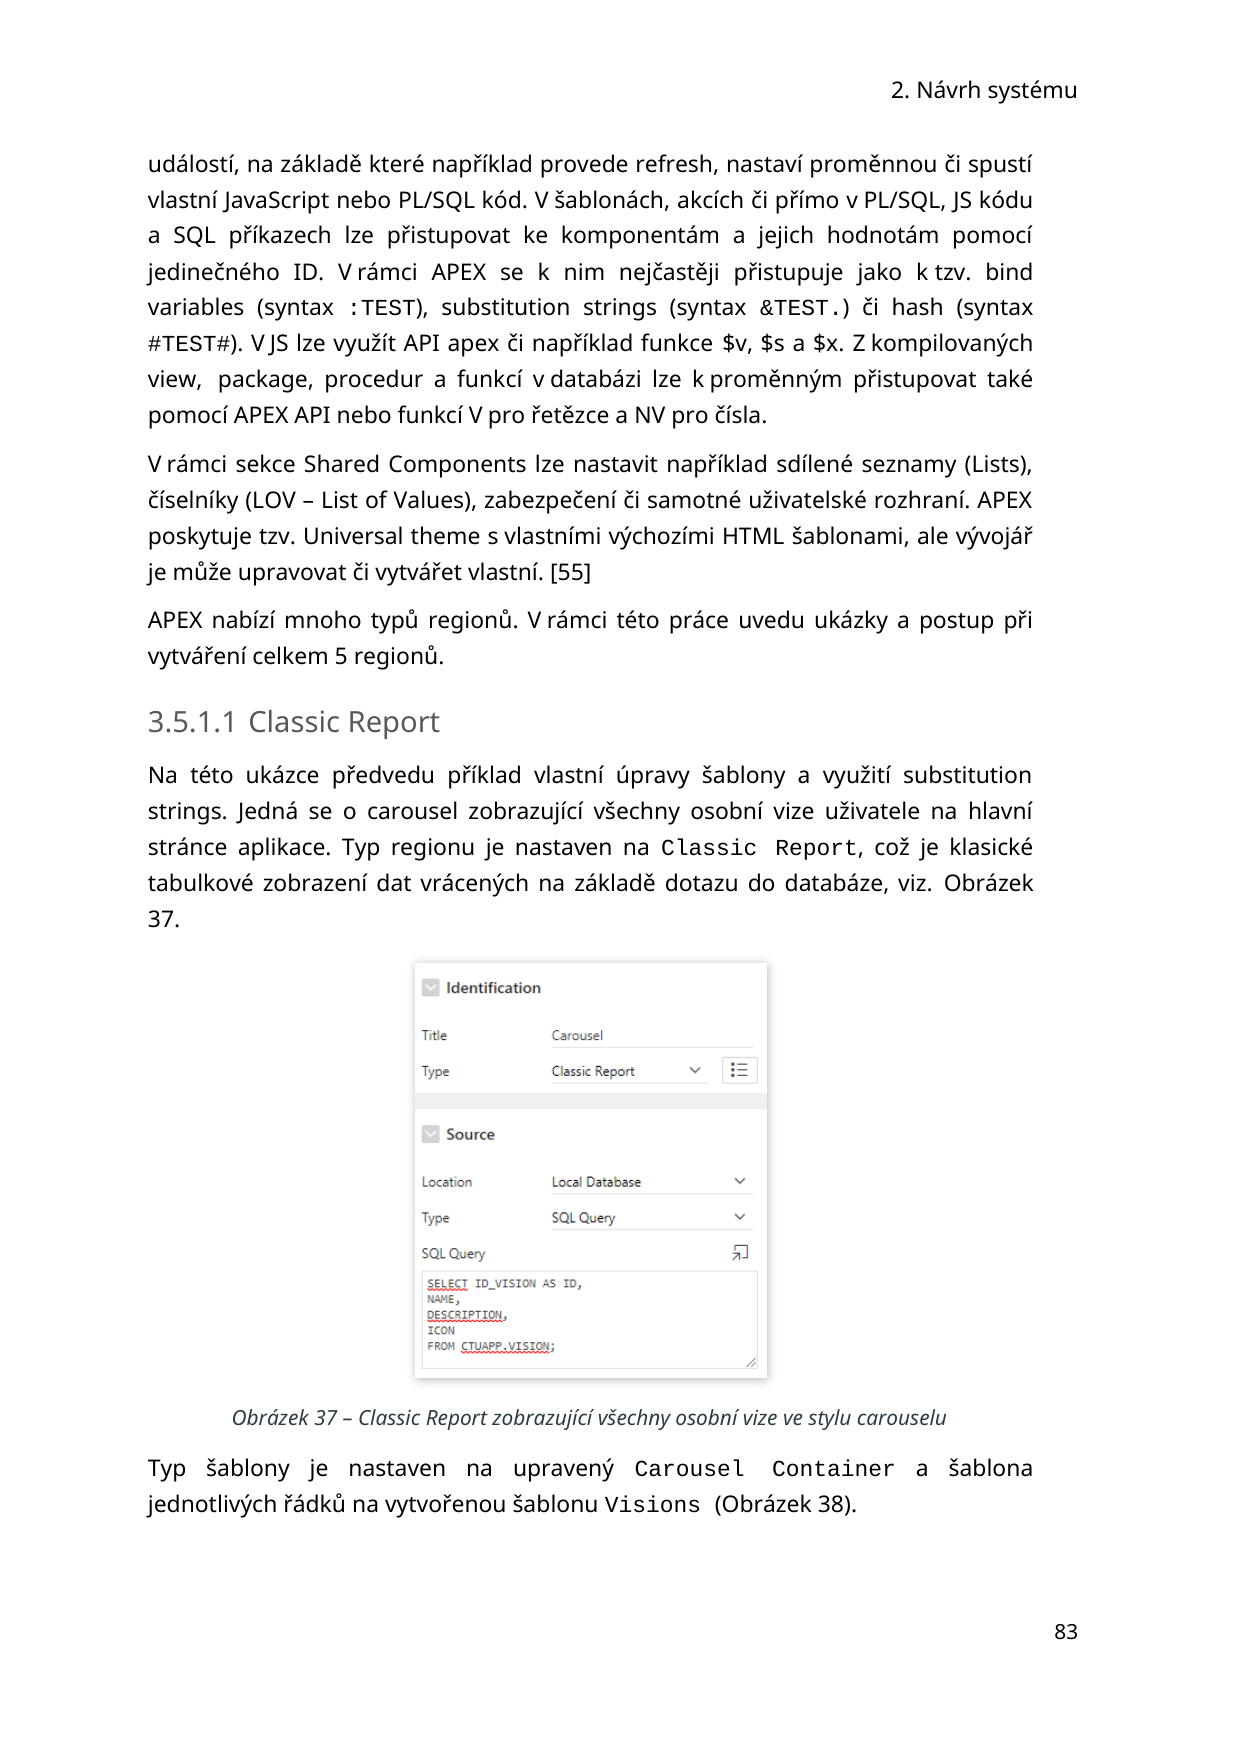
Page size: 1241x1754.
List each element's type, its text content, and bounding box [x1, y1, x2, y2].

text V rámci sekce Shared Components lze nastavit například sdílené seznamy (Lists), číselníky (LOV – List of Values), zabezpečení či samotné uživatelské rozhraní. APEX poskytuje tzv. Universal theme s vlastními výchozími HTML šablonami, ale vývojář je může upravovat či vytvářet vlastní. [55] [148, 448, 1033, 587]
subtitle Classic Report [148, 701, 1033, 741]
text APEX nabízí mnoho typů regionů. V rámci této práce uvedu ukázky a postup při vytváření celkem 5 regionů. [148, 604, 1033, 671]
picture [415, 963, 767, 1378]
text Obrázek 37 – Classic Report zobrazující všechny osobní vize ve stylu carouselu [148, 1403, 1033, 1432]
text Typ šablony je nastaven na upravený Carousel Container a šablona jednotlivých řádků na vytvořenou šablonu Visions (Obrázek 38). [148, 1452, 1033, 1520]
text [148, 148, 1033, 431]
text Na této ukázce předvedu příklad vlastní úpravy šablony a využití substitution strings. Jedná se o carousel zobrazující všechny osobní vize uživatele na hlavní stránce aplikace. Typ regionu je nastaven na Classic Report, což je klasické tabulkové zobrazení dat vrácených na základě dotazu do databáze, viz. Obrázek 37. [148, 759, 1033, 934]
